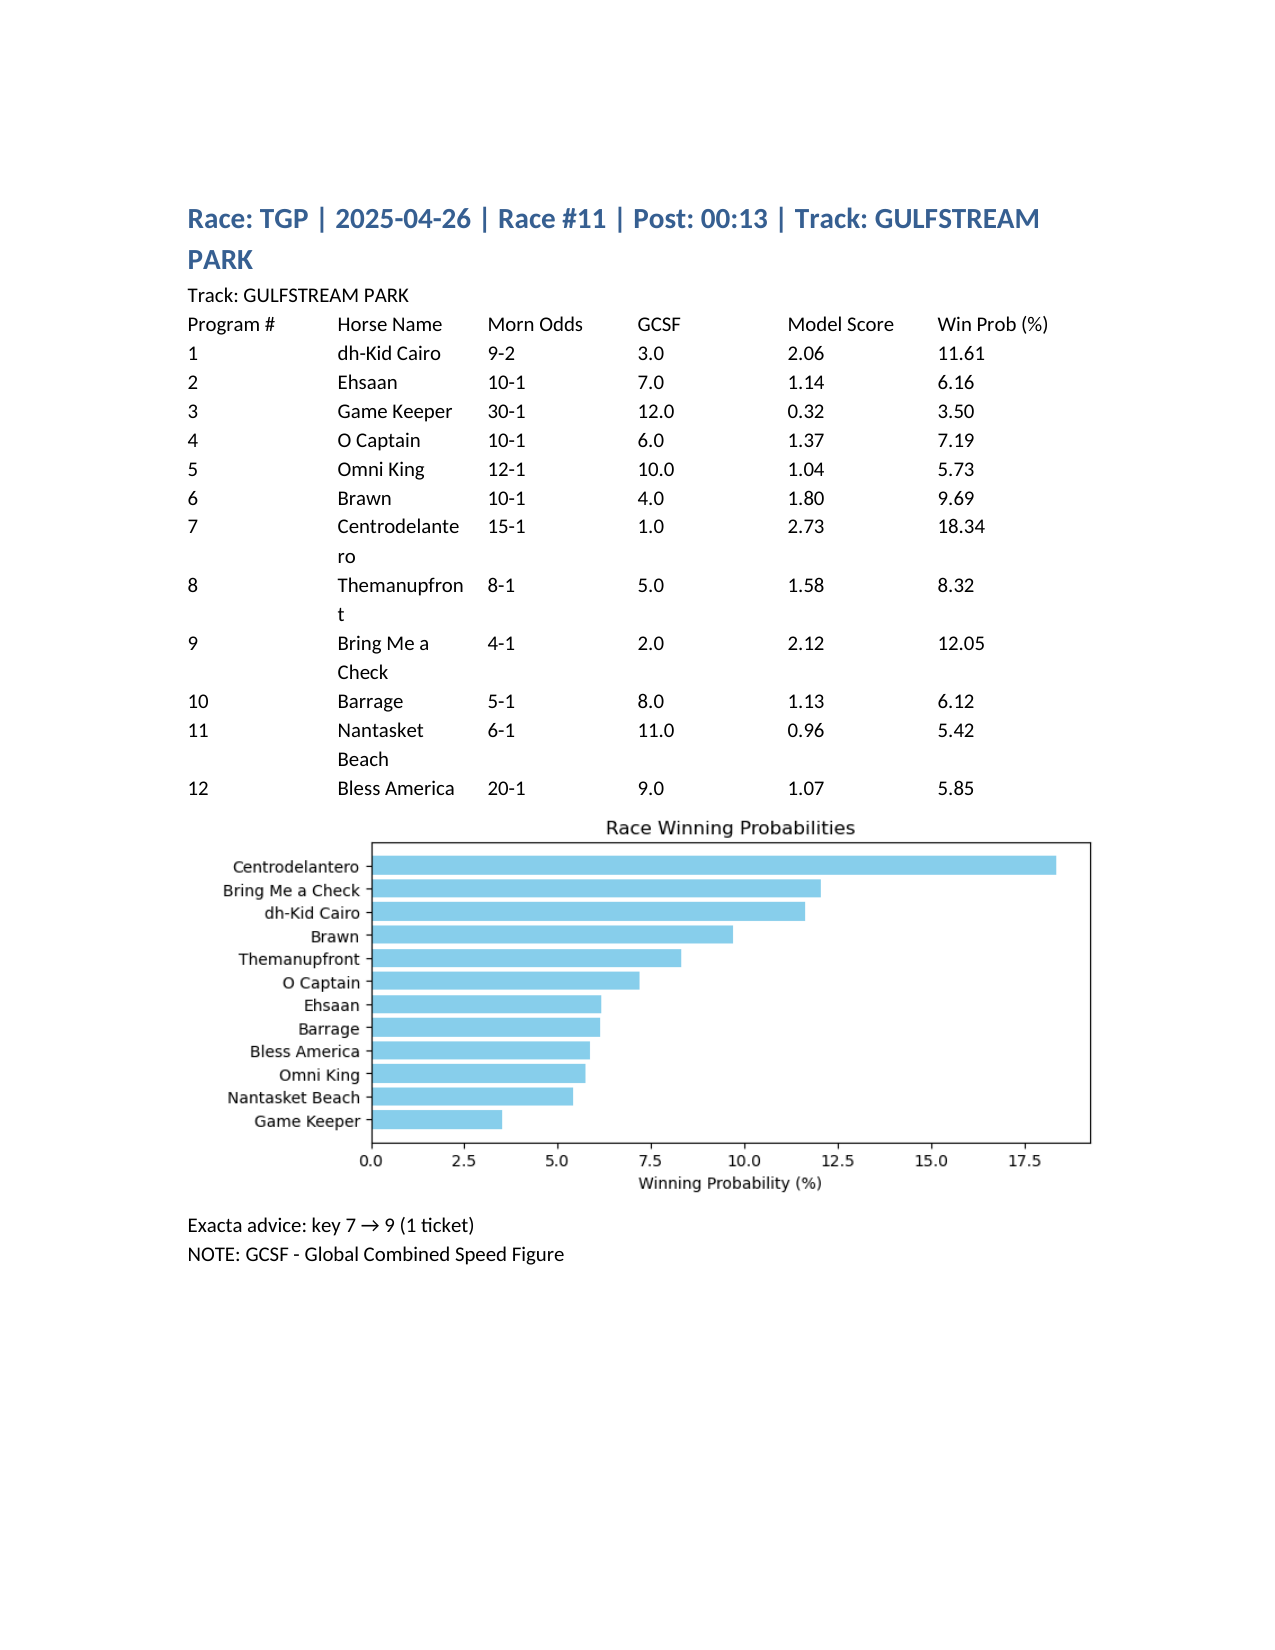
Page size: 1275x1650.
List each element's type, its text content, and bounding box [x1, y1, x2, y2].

text NOTE: GCSF - Global Combined Speed Figure [187, 1241, 1087, 1266]
subtitle Race: TGP | 2025-04-26 | Race #11 | Post: 00:13 | Track: GULFSTREAM PARK [187, 200, 1087, 277]
text Track: GULFSTREAM PARK [187, 282, 1087, 307]
text Exacta advice: key 7 → 9 (1 ticket) [187, 1212, 1087, 1237]
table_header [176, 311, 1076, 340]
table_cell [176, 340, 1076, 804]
picture [206, 804, 1107, 1208]
